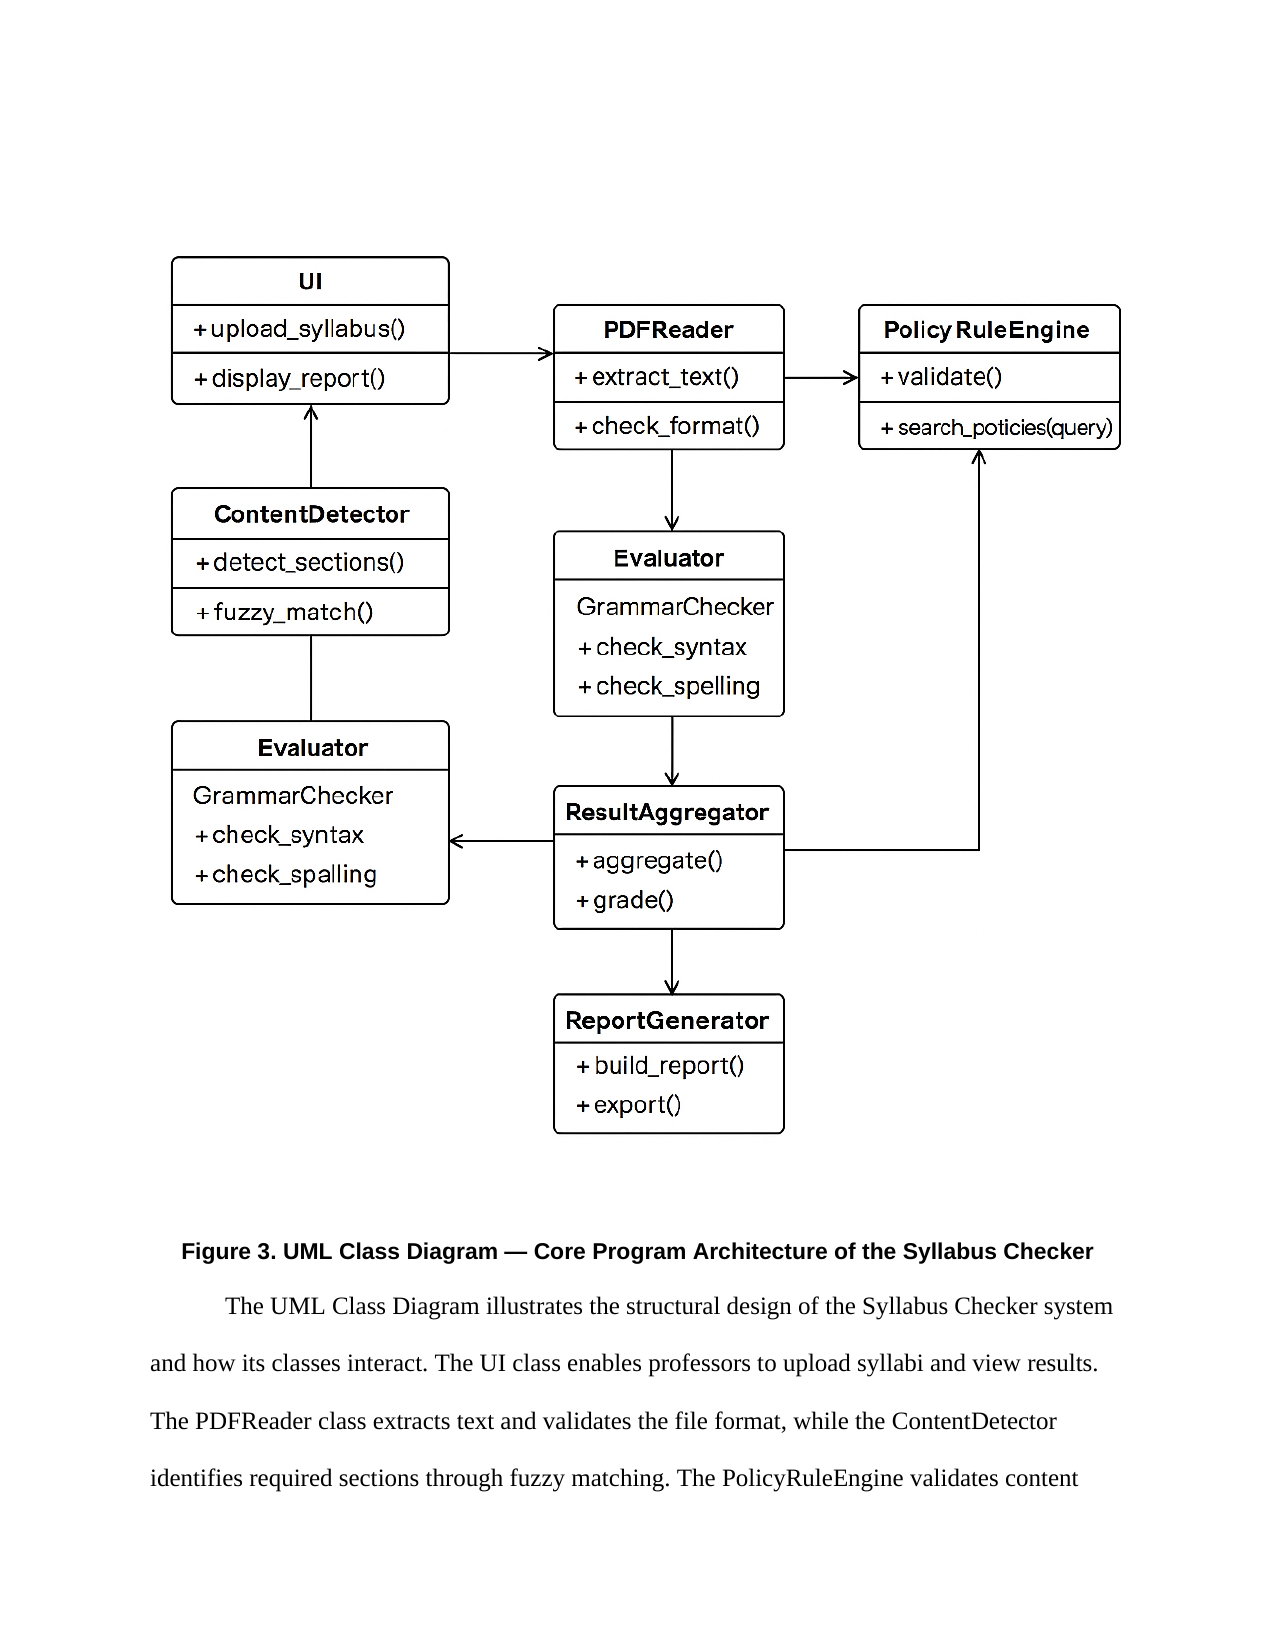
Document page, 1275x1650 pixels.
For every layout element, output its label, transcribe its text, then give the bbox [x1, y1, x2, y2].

picture [150, 207, 1125, 1183]
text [150, 1291, 1125, 1492]
text Figure 3. UML Class Diagram — Core Program Architecture of the Syllabus Checker [150, 1238, 1125, 1264]
